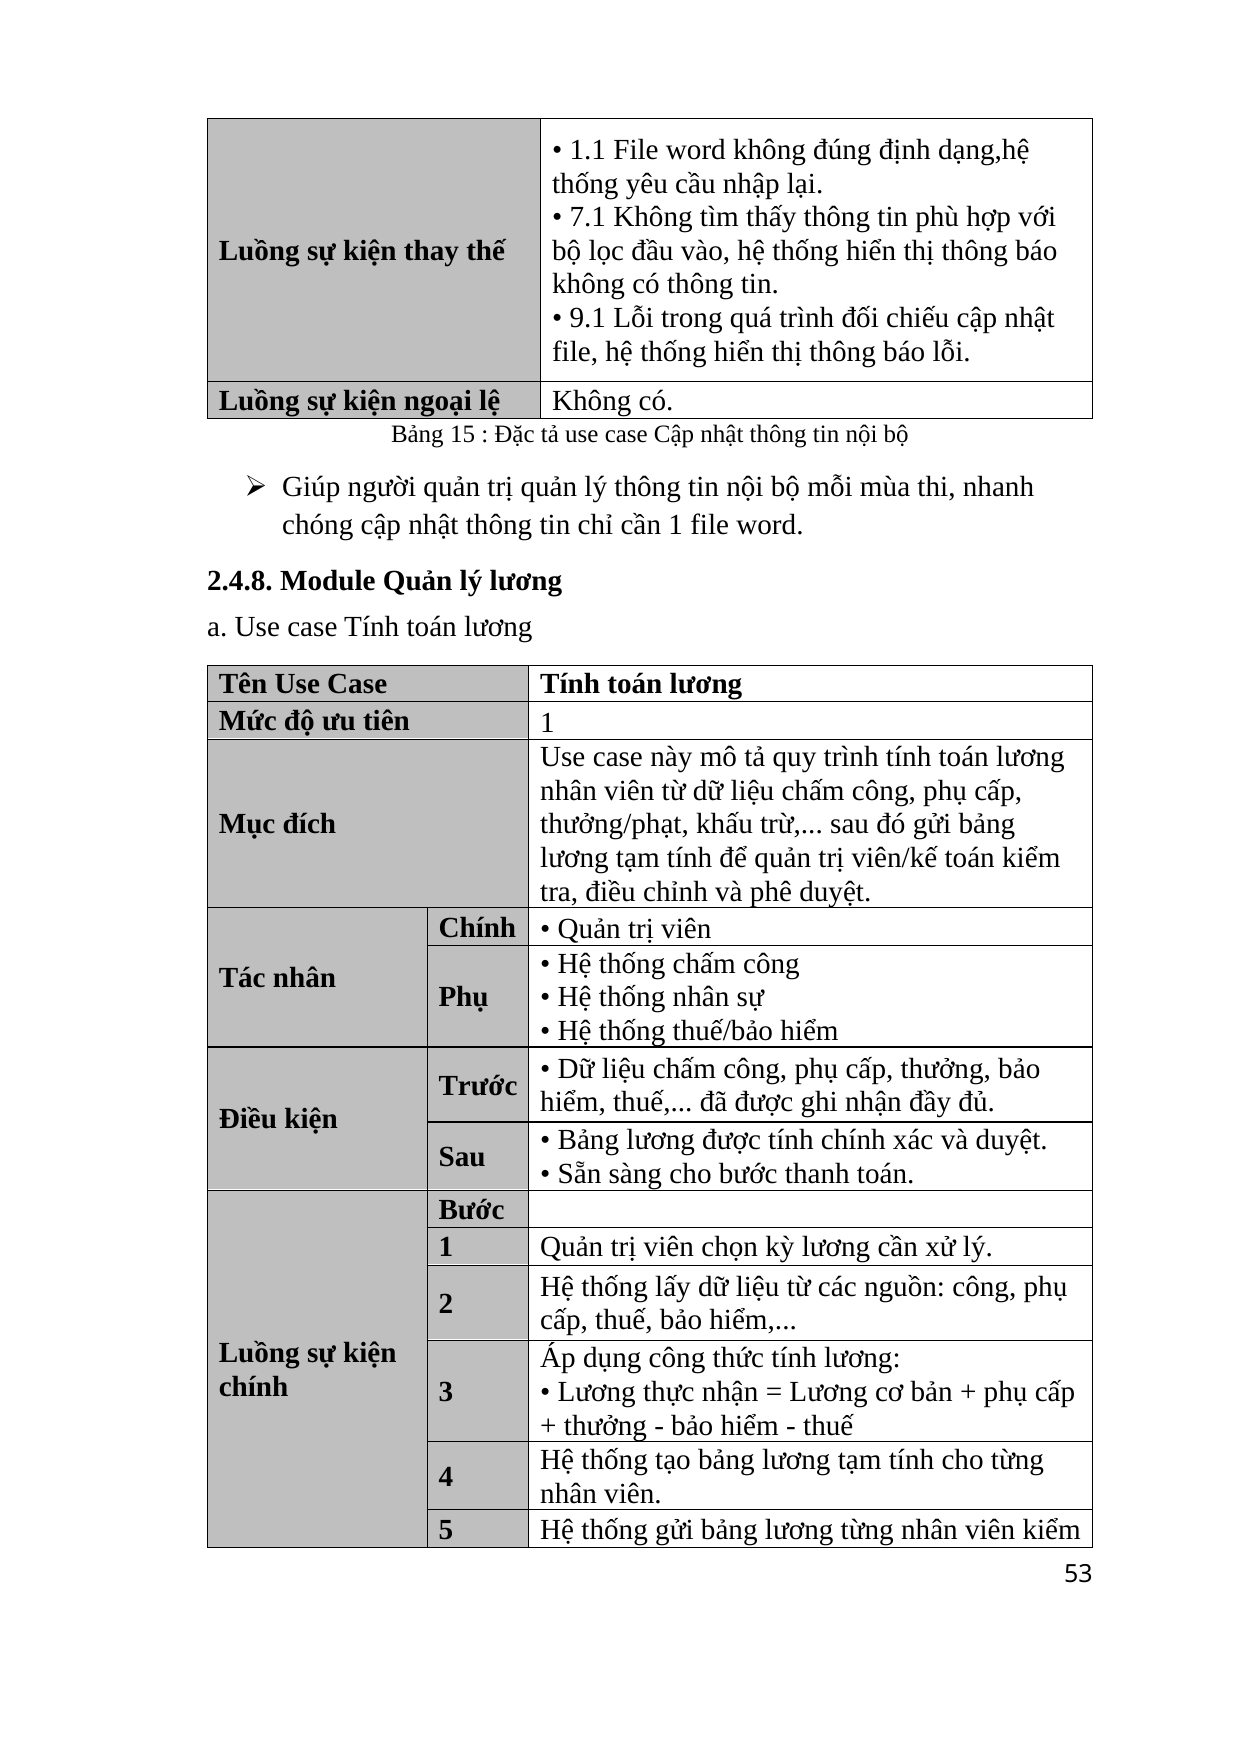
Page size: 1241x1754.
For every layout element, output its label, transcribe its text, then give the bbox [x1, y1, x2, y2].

table_cell • Bảng lương được tính chính xác và duyệt. • Sẵn sàng cho bước thanh toán. [529, 1123, 1092, 1189]
table_cell Luồng sự kiện ngoại lệ [208, 382, 540, 418]
table_cell Áp dụng công thức tính lương: • Lương thực nhận = Lương cơ bản + phụ cấp + thưởng - bảo hiểm - thuế [529, 1341, 1092, 1441]
table_cell • Hệ thống chấm công • Hệ thống nhân sự • Hệ thống thuế/bảo hiểm [529, 946, 1092, 1046]
table_cell 5 [428, 1510, 528, 1547]
table_cell 1 [428, 1228, 528, 1264]
text a. Use case Tính toán lương [207, 609, 1092, 643]
list Giúp người quản trị quản lý thông tin nội bộ mỗi mùa thi, nhanh chóng cập nhật thông tin chỉ cần 1 file word. [244, 469, 1092, 541]
table_header Tính toán lương [529, 666, 1092, 701]
subtitle 2.4.8. Module Quản lý lương [207, 563, 1092, 596]
table_cell Hệ thống tạo bảng lương tạm tính cho từng nhân viên. [529, 1442, 1092, 1509]
table_cell Mức độ ưu tiên [208, 702, 528, 738]
table_cell Luồng sự kiện thay thế [208, 119, 540, 381]
table_cell Chính [428, 908, 528, 945]
table_cell Trước [428, 1048, 528, 1121]
table_cell Sau [428, 1123, 528, 1189]
table_cell Luồng sự kiện chính [208, 1191, 427, 1547]
table_header Tên Use Case [208, 666, 528, 701]
table_cell • 1.1 File word không đúng định dạng,hệ thống yêu cầu nhập lại. • 7.1 Không tìm thấy thông tin phù hợp với bộ lọc đầu vào, hệ thống hiển thị thông báo không có thông tin. • 9.1 Lỗi trong quá trình đối chiếu cập nhật file, hệ thống hiển thị thông báo lỗi. [541, 119, 1092, 381]
table_cell Tác nhân [208, 908, 427, 1046]
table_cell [529, 1510, 1092, 1547]
table_cell Mục đích [208, 740, 528, 907]
table_cell Use case này mô tả quy trình tính toán lương nhân viên từ dữ liệu chấm công, phụ cấp, thưởng/phạt, khấu trừ,... sau đó gửi bảng lương tạm tính để quản trị viên/kế toán kiểm tra, điều chỉnh và phê duyệt. [529, 740, 1092, 907]
table_cell • Dữ liệu chấm công, phụ cấp, thưởng, bảo hiểm, thuế,... đã được ghi nhận đầy đủ. [529, 1048, 1092, 1121]
table_cell Bước [428, 1191, 528, 1227]
table_cell Phụ [428, 946, 528, 1046]
table_cell Điều kiện [208, 1048, 427, 1189]
table_cell 4 [428, 1442, 528, 1509]
table_cell 1 [529, 702, 1092, 738]
table_cell Quản trị viên chọn kỳ lương cần xử lý. [529, 1228, 1092, 1264]
text Bảng 15 : Đặc tả use case Cập nhật thông tin nội bộ [207, 419, 1092, 448]
table_cell Không có. [541, 382, 1092, 418]
table_cell • Quản trị viên [529, 908, 1092, 945]
table_cell [529, 1191, 1092, 1227]
table_cell 2 [428, 1266, 528, 1339]
table_cell Hệ thống lấy dữ liệu từ các nguồn: công, phụ cấp, thuế, bảo hiểm,... [529, 1266, 1092, 1339]
table_cell 3 [428, 1341, 528, 1441]
